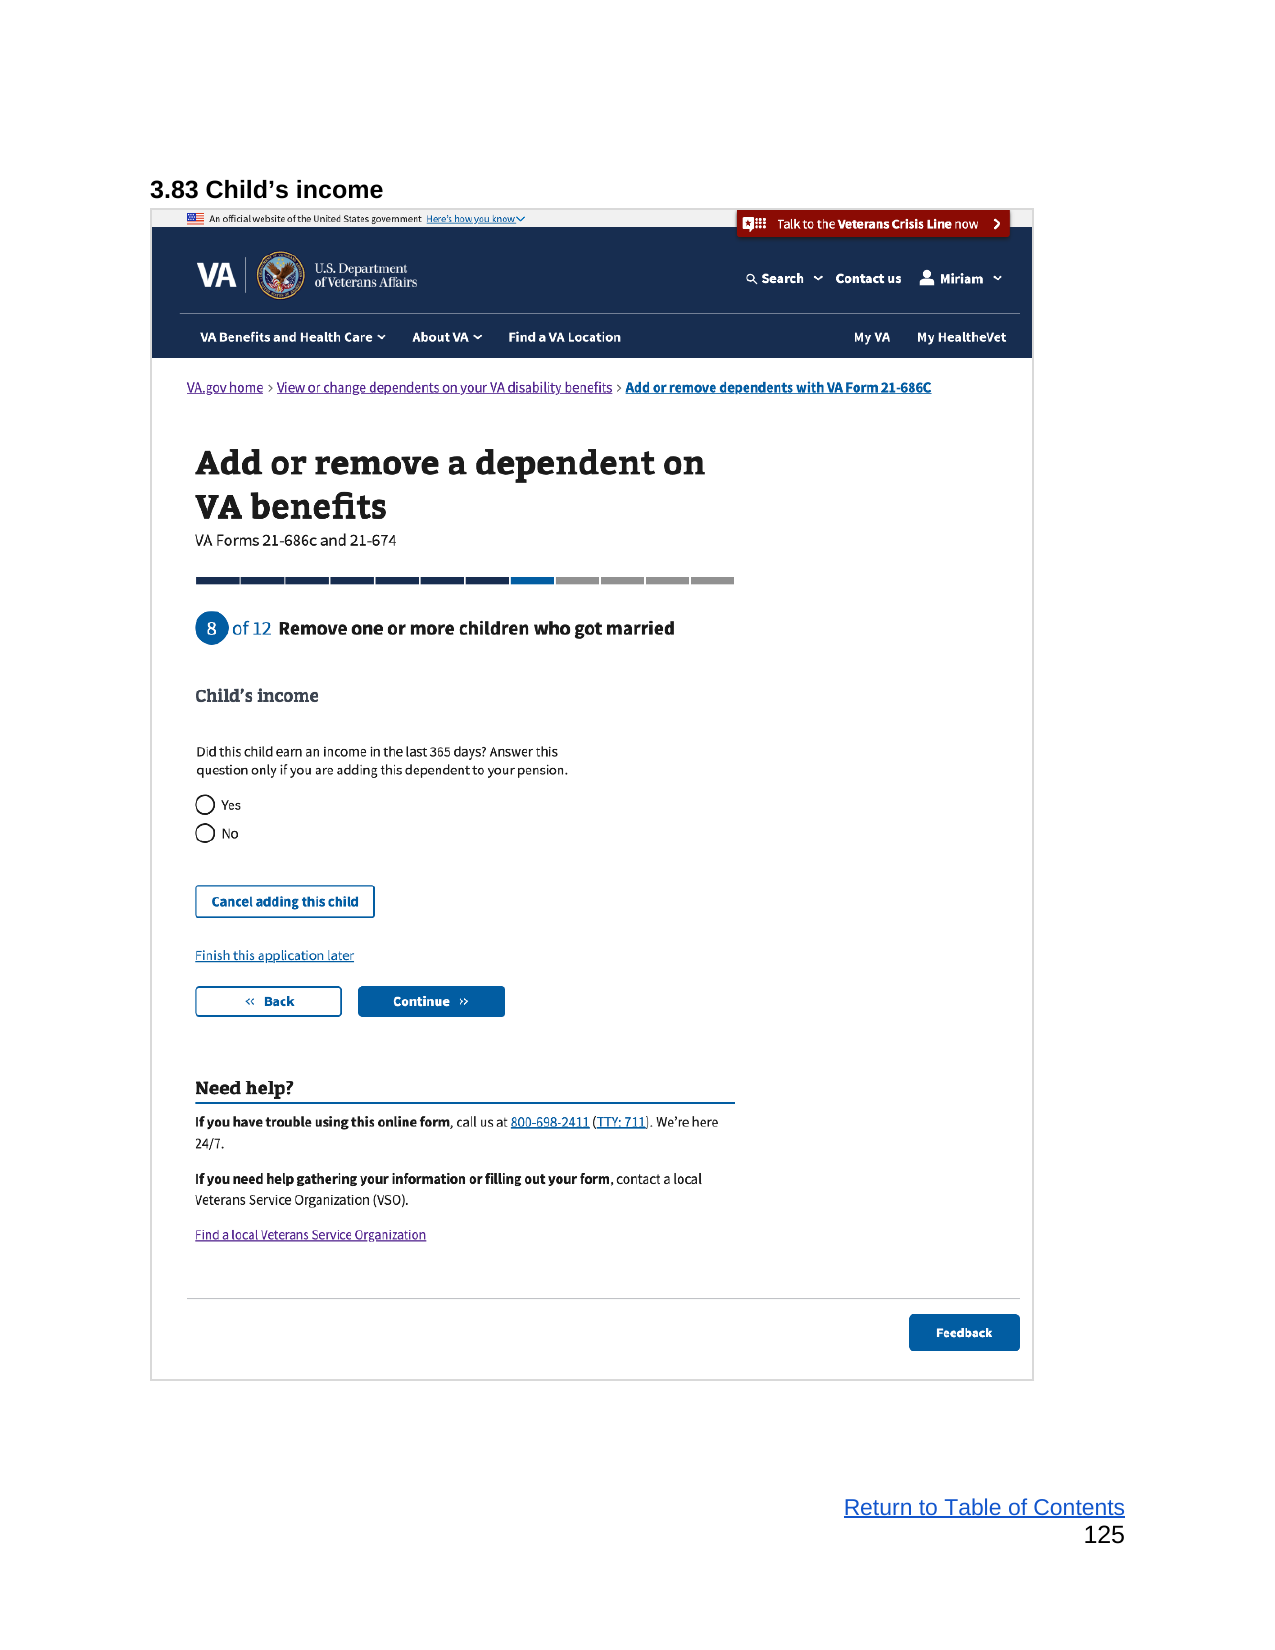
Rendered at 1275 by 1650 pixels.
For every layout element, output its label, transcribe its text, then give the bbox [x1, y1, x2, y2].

picture [152, 210, 1032, 1379]
subtitle 3.83 Child’s income [150, 175, 1125, 204]
